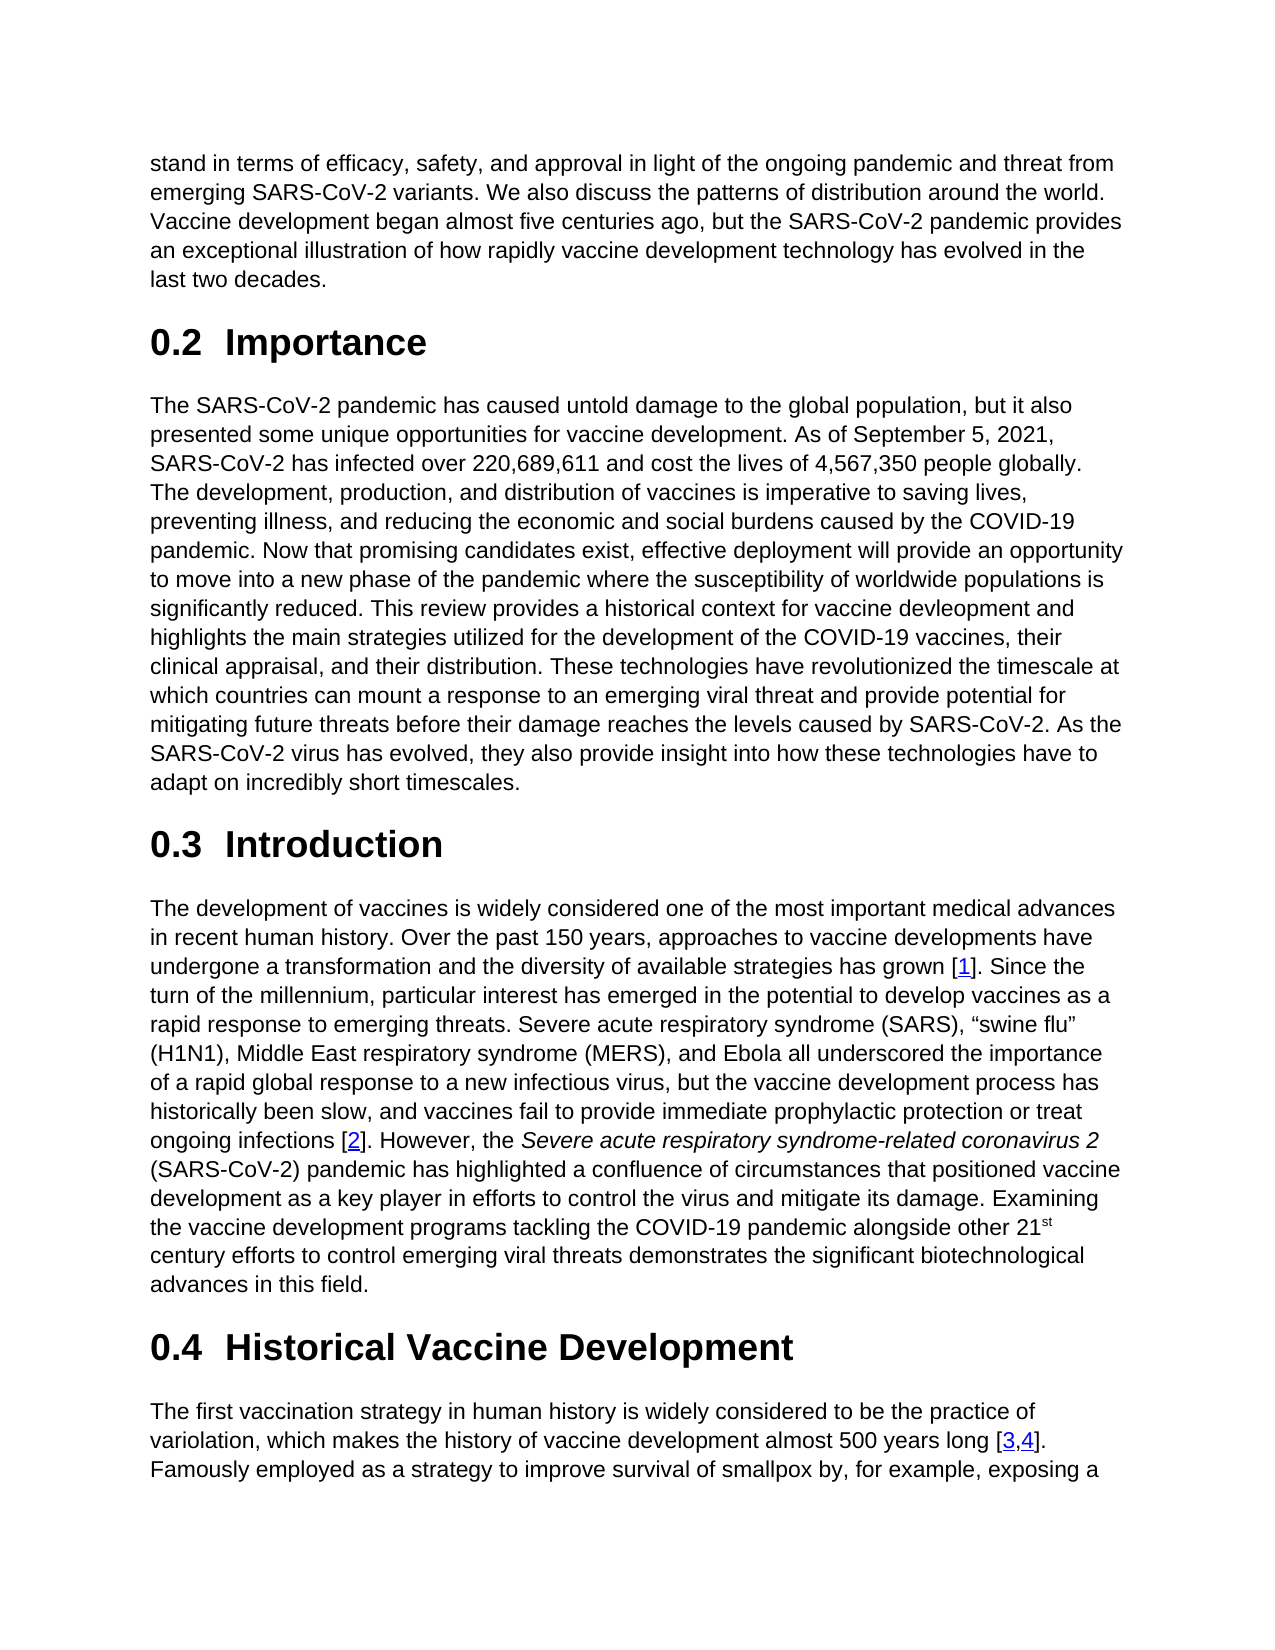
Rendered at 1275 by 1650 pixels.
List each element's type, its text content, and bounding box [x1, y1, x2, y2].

subtitle 0.3 Introduction [150, 823, 1125, 866]
text The SARS-CoV-2 pandemic has caused untold damage to the global population, but it also presented some unique opportunities for vaccine development. As of September 5, 2021, SARS-CoV-2 has infected over 220,689,611 and cost the lives of 4,567,350 people globally. The development, production, and distribution of vaccines is imperative to saving lives, preventing illness, and reducing the economic and social burdens caused by the COVID-19 pandemic. Now that promising candidates exist, effective deployment will provide an opportunity to move into a new phase of the pandemic where the susceptibility of worldwide populations is significantly reduced. This review provides a historical context for vaccine devleopment and highlights the main strategies utilized for the development of the COVID-19 vaccines, their clinical appraisal, and their distribution. These technologies have revolutionized the timescale at which countries can mount a response to an emerging viral threat and provide potential for mitigating future threats before their damage reaches the levels caused by SARS-CoV-2. As the SARS-CoV-2 virus has evolved, they also provide insight into how these technologies have to adapt on incredibly short timescales. [150, 392, 1125, 795]
text The development of vaccines is widely considered one of the most important medical advances in recent human history. Over the past 150 years, approaches to vaccine developments have undergone a transformation and the diversity of available strategies has grown [1]. Since the turn of the millennium, particular interest has emerged in the potential to develop vaccines as a rapid response to emerging threats. Severe acute respiratory syndrome (SARS), “swine flu” (H1N1), Middle East respiratory syndrome (MERS), and Ebola all underscored the importance of a rapid global response to a new infectious virus, but the vaccine development process has historically been slow, and vaccines fail to provide immediate prophylactic protection or treat ongoing infections [2]. However, the Severe acute respiratory syndrome-related coronavirus 2 (SARS-CoV-2) pandemic has highlighted a confluence of circumstances that positioned vaccine development as a key player in efforts to control the virus and mitigate its damage. Examining the vaccine development programs tackling the COVID-19 pandemic alongside other 21st century efforts to control emerging viral threats demonstrates the significant biotechnological advances in this field. [150, 895, 1125, 1298]
subtitle 0.4 Historical Vaccine Development [150, 1325, 1125, 1368]
subtitle 0.2 Importance [150, 320, 1125, 363]
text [150, 150, 1125, 292]
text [150, 1398, 1125, 1482]
